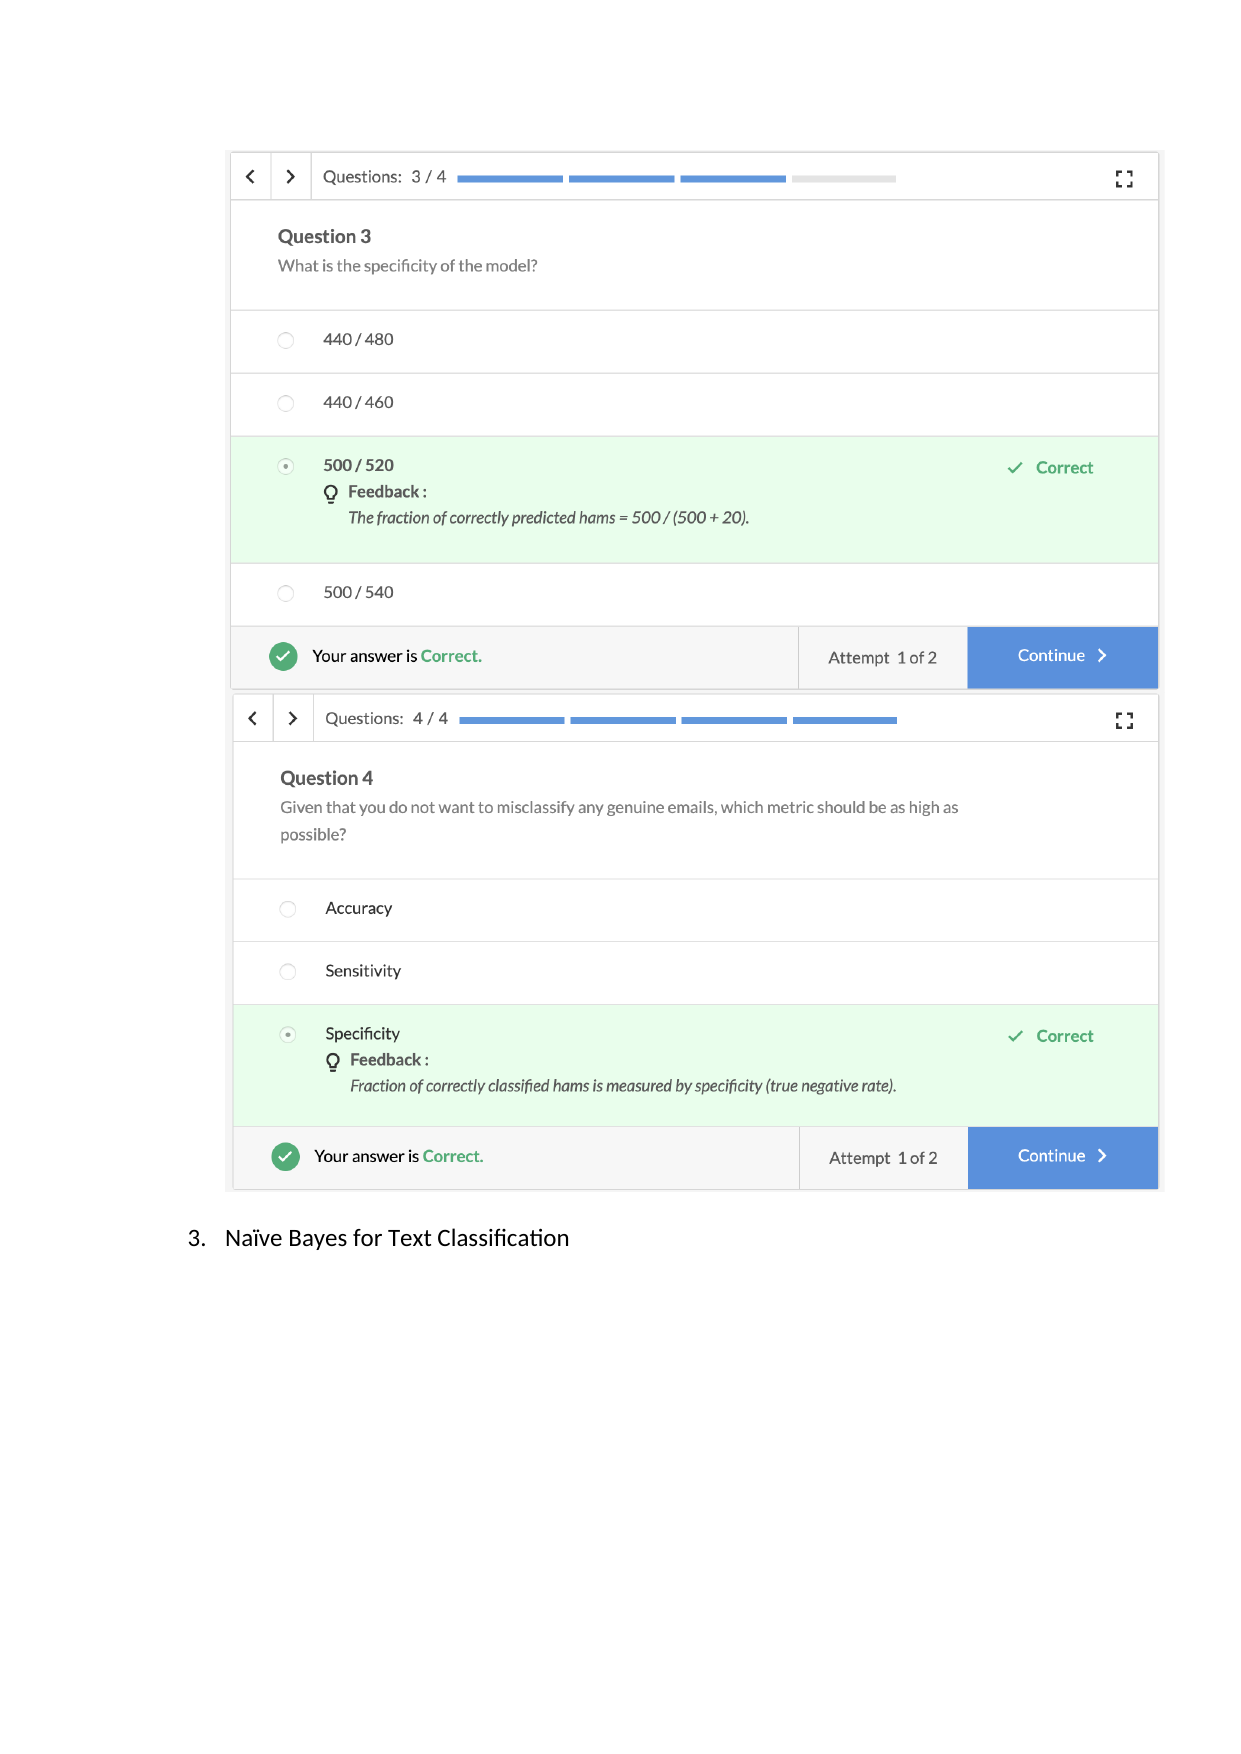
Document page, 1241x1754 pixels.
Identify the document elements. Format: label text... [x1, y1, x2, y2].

picture [225, 150, 1165, 1192]
list Naïve Bayes for Text Classification [187, 1222, 1090, 1252]
